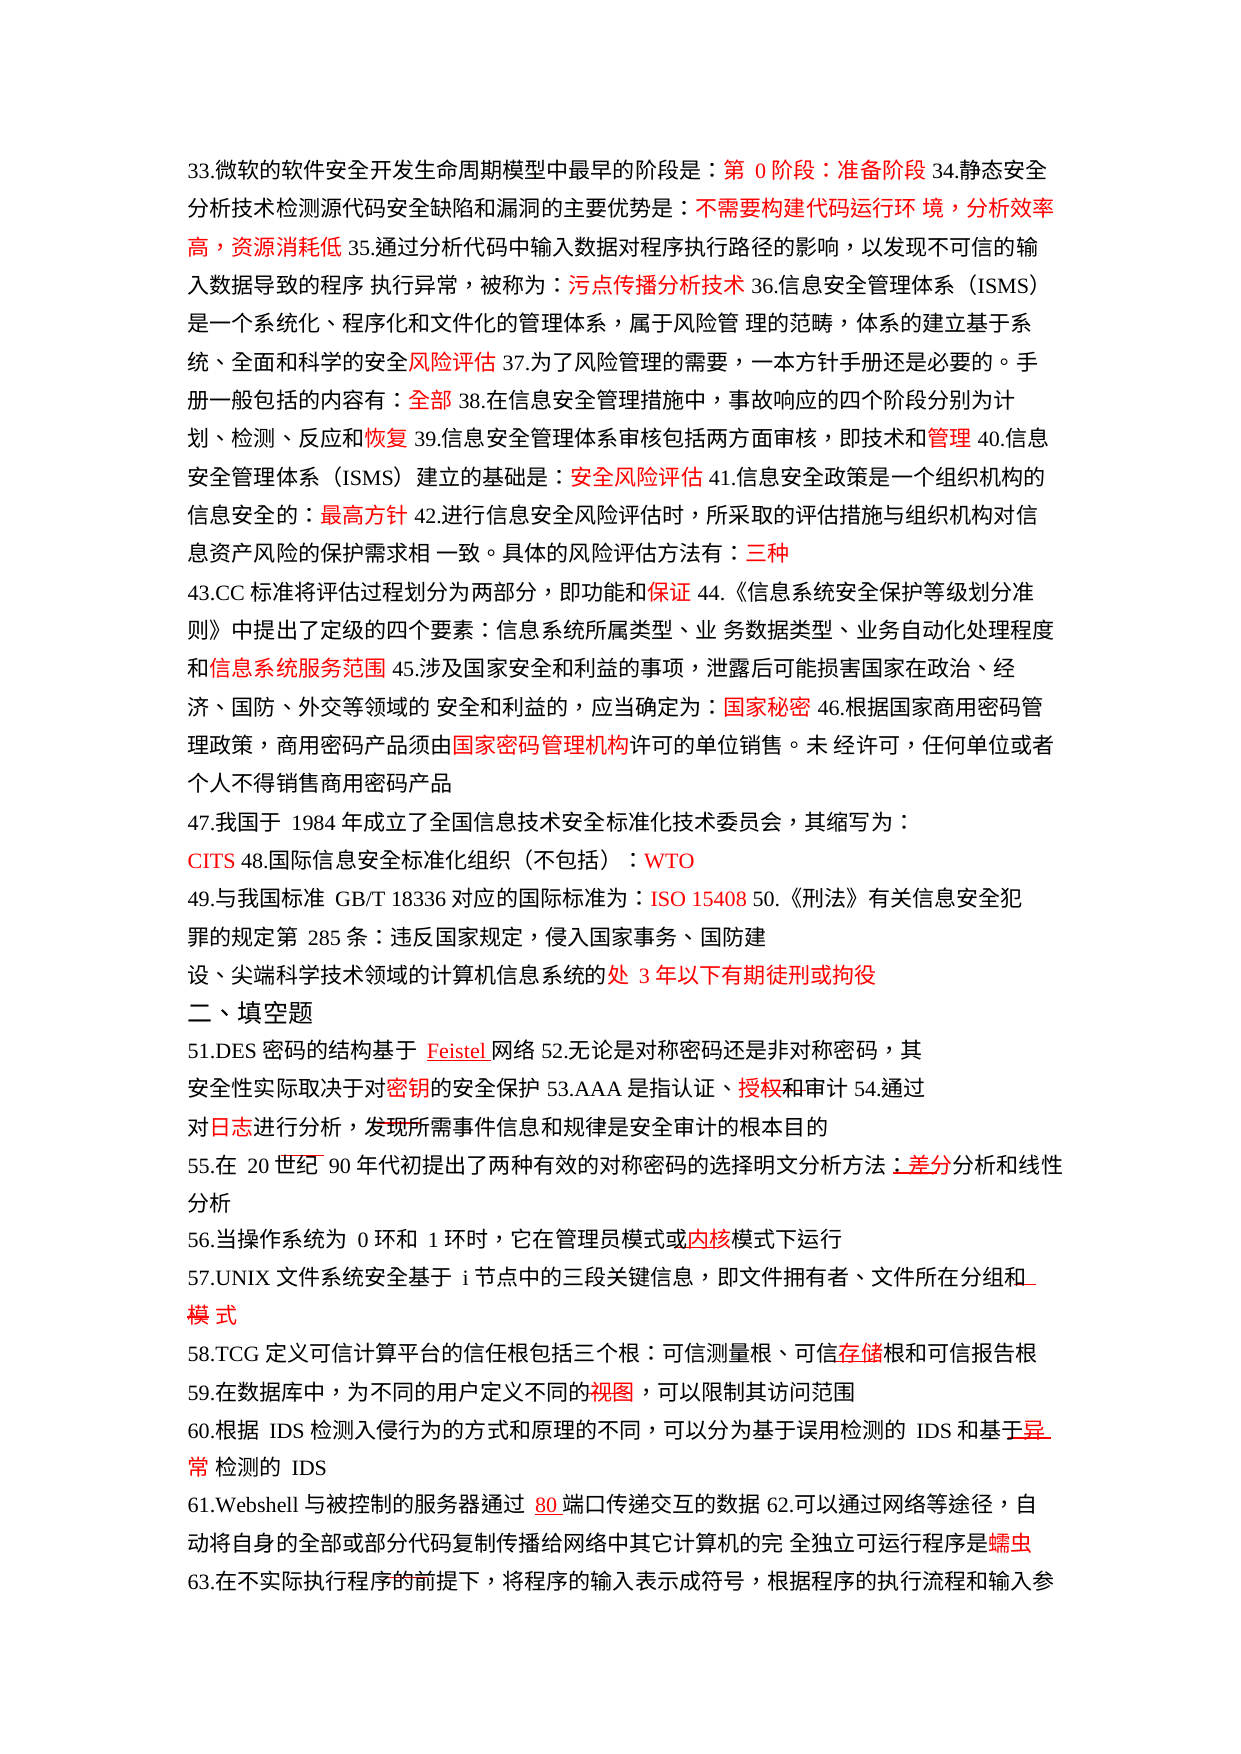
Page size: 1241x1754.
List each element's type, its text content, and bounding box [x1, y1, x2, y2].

text 55.在20 世纪90 年代初提出了两种有效的对称密码的选择明文分析方法：差分分析和线性 [187, 1150, 1154, 1180]
text 33.微软的软件安全开发生命周期模型中最早的阶段是：第0 阶段：准备阶段 34.静态安全分析技术检测源代码安全缺陷和漏洞的主要优势是：不需要构建代码运行环 境，分析效率高，资源消耗低 35.通过分析代码中输入数据对程序执行路径的影响，以发现不可信的输入数据导致的程序 执行异常，被称为：污点传播分析技术 36.信息安全管理体系（ISMS）是一个系统化、程序化和文件化的管理体系，属于风险管 理的范畴，体系的建立基于系统、全面和科学的安全风险评估 37.为了风险管理的需要，一本方针手册还是必要的。手册一般包括的内容有：全部 38.在信息安全管理措施中，事故响应的四个阶段分别为计划、检测、反应和恢复 39.信息安全管理体系审核包括两方面审核，即技术和管理 40.信息安全管理体系（ISMS）建立的基础是：安全风险评估 41.信息安全政策是一个组织机构的信息安全的：最高方针 42.进行信息安全风险评估时，所采取的评估措施与组织机构对信息资产风险的保护需求相 一致。具体的风险评估方法有：三种 [187, 155, 1058, 568]
text 57.UNIX 文件系统安全基于i 节点中的三段关键信息，即文件拥有者、文件所在分组和模 式 [187, 1262, 1047, 1330]
text 47.我国于1984 年成立了全国信息技术安全标准化技术委员会，其缩写为：CITS 48.国际信息安全标准化组织（不包括）：WTO [187, 806, 957, 874]
text 设、尖端科学技术领域的计算机信息系统的处3 年以下有期徒刑或拘役 二、填空题 [187, 960, 879, 1029]
text 58.TCG 定义可信计算平台的信任根包括三个根：可信测量根、可信存储根和可信报告根 59.在数据库中，为不同的用户定义不同的视图，可以限制其访问范围 [187, 1338, 1041, 1406]
text 51.DES 密码的结构基于Feistel 网络 52.无论是对称密码还是非对称密码，其安全性实际取决于对密钥的安全保护 53.AAA 是指认证、授权和审计 54.通过对日志进行分析，发现所需事件信息和规律是安全审计的根本目的 [187, 1035, 926, 1142]
text 43.CC 标准将评估过程划分为两部分，即功能和保证 44.《信息系统安全保护等级划分准则》中提出了定级的四个要素：信息系统所属类型、业 务数据类型、业务自动化处理程度和信息系统服务范围 45.涉及国家安全和利益的事项，泄露后可能损害国家在政治、经济、国防、外交等领域的 安全和利益的，应当确定为：国家秘密 46.根据国家商用密码管理政策，商用密码产品须由国家密码管理机构许可的单位销售。未 经许可，任何单位或者个人不得销售商用密码产品 [187, 576, 1058, 798]
text 分析 [187, 1188, 1154, 1218]
text 49.与我国标准GB/T 18336 对应的国际标准为：ISO 15408 50.《刑法》有关信息安全犯罪的规定第285 条：违反国家规定，侵入国家事务、国防建 [187, 883, 1036, 951]
text 61.Webshell 与被控制的服务器通过80 端口传递交互的数据 62.可以通过网络等途径，自动将自身的全部或部分代码复制传播给网络中其它计算机的完 全独立可运行程序是蠕虫 63.在不实际执行程序的前提下，将程序的输入表示成符号，根据程序的执行流程和输入参 [187, 1489, 1058, 1595]
text 60.根据IDS 检测入侵行为的方式和原理的不同，可以分为基于误用检测的IDS 和基于异常 检测的IDS [187, 1415, 1062, 1482]
text 56.当操作系统为0 环和1 环时，它在管理员模式或内核模式下运行 [187, 1224, 1154, 1254]
